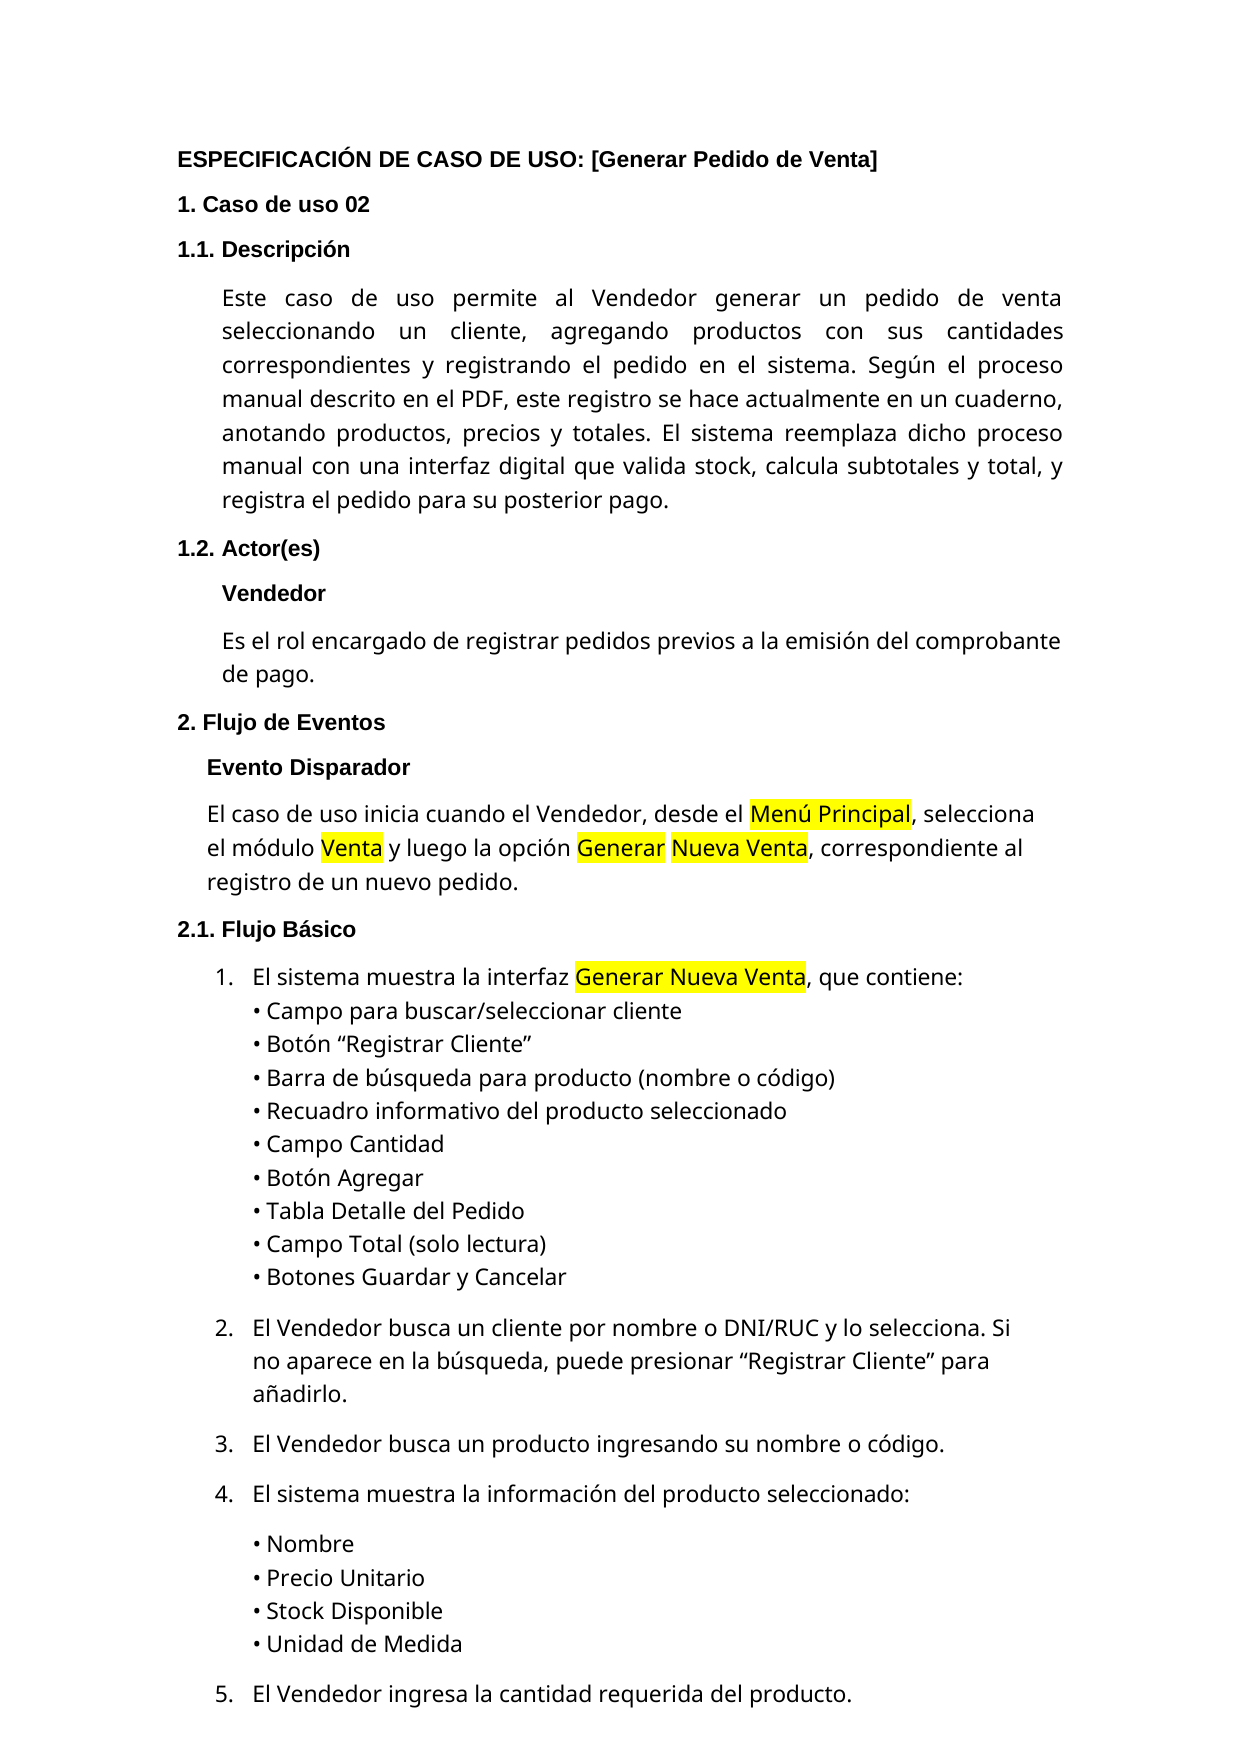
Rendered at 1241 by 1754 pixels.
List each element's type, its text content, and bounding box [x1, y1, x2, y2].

list Stock Disponible [252, 1595, 1090, 1626]
text ESPECIFICACIÓN DE CASO DE USO: [Generar Pedido de Venta] [177, 146, 1090, 172]
text Es el rol encargado de registrar pedidos previos a la emisión del comprobante de pago. [222, 624, 1062, 689]
list Actor(es) [177, 534, 1090, 561]
list Descripción [177, 236, 1090, 263]
list El Vendedor busca un producto ingresando su nombre o código. [214, 1428, 1090, 1459]
list Flujo de Eventos Evento Disparador [177, 709, 411, 780]
list Campo Total (solo lectura) [252, 1228, 1090, 1259]
list Unidad de Medida [252, 1628, 1090, 1659]
list Caso de uso 02 [177, 191, 1090, 218]
list Recuadro informativo del producto seleccionado [252, 1095, 1090, 1126]
list Campo Cantidad [252, 1128, 1090, 1159]
list Campo para buscar/seleccionar cliente [252, 994, 1090, 1026]
list Botón Agregar [252, 1162, 1090, 1193]
list El sistema muestra la interfaz Generar Nueva Venta, que contiene: [214, 961, 575, 993]
text Vendedor [222, 579, 1090, 606]
list El Vendedor busca un cliente por nombre o DNI/RUC y lo selecciona. Si no aparece en la búsqueda, puede presionar “Registrar Cliente” para añadirlo. [214, 1312, 1017, 1409]
list El Vendedor ingresa la cantidad requerida del producto. [214, 1678, 1090, 1709]
text El caso de uso inicia cuando el Vendedor, desde el Menú Principal, selecciona el módulo Venta y luego la opción Generar Nueva Venta, correspondiente al registro de un nuevo pedido. [207, 798, 1047, 897]
list Flujo Básico [177, 916, 1090, 943]
list Precio Unitario [252, 1561, 1090, 1593]
list El sistema muestra la interfaz Generar Nueva Venta, que contiene: [806, 961, 1090, 993]
list Nombre [252, 1528, 1090, 1559]
list Botón “Registrar Cliente” [252, 1028, 1090, 1059]
list Botones Guardar y Cancelar [252, 1261, 1090, 1293]
text Este caso de uso permite al Vendedor generar un pedido de venta seleccionando un cliente, agregando productos con sus cantidades correspondientes y registrando el pedido en el sistema. Según el proceso manual descrito en el PDF, este registro se hace actualmente en un cuaderno, anotando productos, precios y totales. El sistema reemplaza dicho proceso manual con una interfaz digital que valida stock, calcula subtotales y total, y registra el pedido para su posterior pago. [222, 281, 1063, 515]
list El sistema muestra la información del producto seleccionado: [214, 1478, 1090, 1509]
list Tabla Detalle del Pedido [252, 1195, 1090, 1226]
list Barra de búsqueda para producto (nombre o código) [252, 1061, 1090, 1093]
